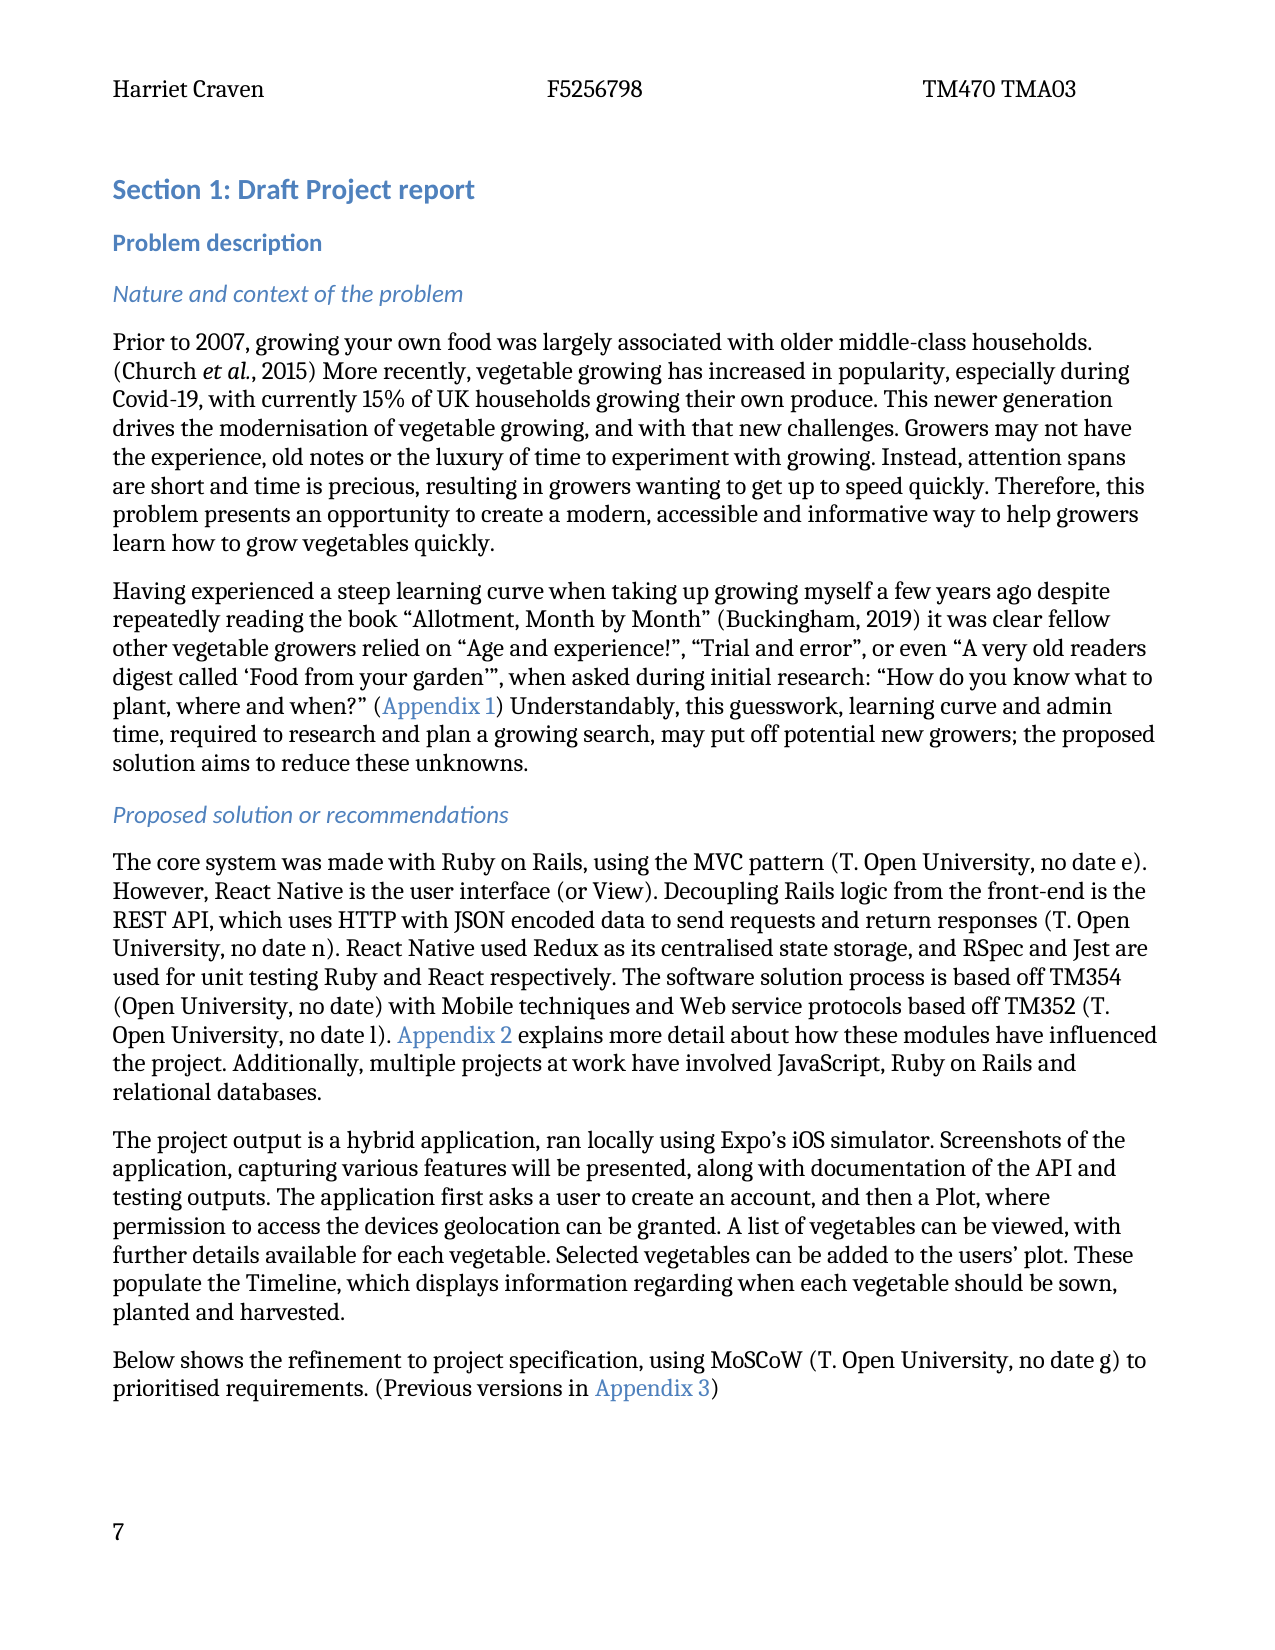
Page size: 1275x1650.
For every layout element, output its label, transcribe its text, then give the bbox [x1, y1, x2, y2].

subtitle Nature and context of the problem [112, 279, 1162, 309]
subtitle Proposed solution or recommendations [112, 799, 1162, 829]
text The core system was made with Ruby on Rails, using the MVC pattern (T. Open University, no date e). However, React Native is the user interface (or View). Decoupling Rails logic from the front-end is the REST API, which uses HTTP with JSON encoded data to send requests and return responses (T. Open University, no date n). React Native used Redux as its centralised state storage, and RSpec and Jest are used for unit testing Ruby and React respectively. The software solution process is based off TM354 (Open University, no date) with Mobile techniques and Web service protocols based off TM352 (T. Open University, no date l). Appendix 2 explains more detail about how these modules have influenced the project. Additionally, multiple projects at work have involved JavaScript, Ruby on Rails and relational databases. [112, 848, 1162, 1107]
text Below shows the refinement to project specification, using MoSCoW (T. Open University, no date g) to prioritised requirements. (Previous versions in Appendix 3) [112, 1346, 1162, 1403]
subtitle Section 1: Draft Project report [112, 171, 1162, 206]
text Prior to 2007, growing your own food was largely associated with older middle-class households. (Church et al., 2015) More recently, vegetable growing has increased in popularity, especially during Covid-19, with currently 15% of UK households growing their own produce. This newer generation drives the modernisation of vegetable growing, and with that new challenges. Growers may not have the experience, old notes or the luxury of time to experiment with growing. Instead, attention spans are short and time is precious, resulting in growers wanting to get up to speed quickly. Therefore, this problem presents an opportunity to create a modern, accessible and informative way to help growers learn how to grow vegetables quickly. [112, 328, 1162, 558]
subtitle Problem description [112, 227, 1162, 258]
text The project output is a hybrid application, ran locally using Expo’s iOS simulator. Screenshots of the application, capturing various features will be presented, along with documentation of the API and testing outputs. The application first asks a user to create an account, and then a Plot, where permission to access the devices geolocation can be granted. A list of vegetables can be viewed, with further details available for each vegetable. Selected vegetables can be added to the users’ plot. These populate the Timeline, which displays information regarding when each vegetable should be sown, planted and harvested. [112, 1126, 1162, 1327]
text Having experienced a steep learning curve when taking up growing myself a few years ago despite repeatedly reading the book “Allotment, Month by Month” (Buckingham, 2019) it was clear fellow other vegetable growers relied on “Age and experience!”, “Trial and error”, or even “A very old readers digest called ‘Food from your garden’”, when asked during initial research: “How do you know what to plant, where and when?” (Appendix 1) Understandably, this guesswork, learning curve and admin time, required to research and plan a growing search, may put off potential new growers; the proposed solution aims to reduce these unknowns. [112, 577, 1162, 778]
